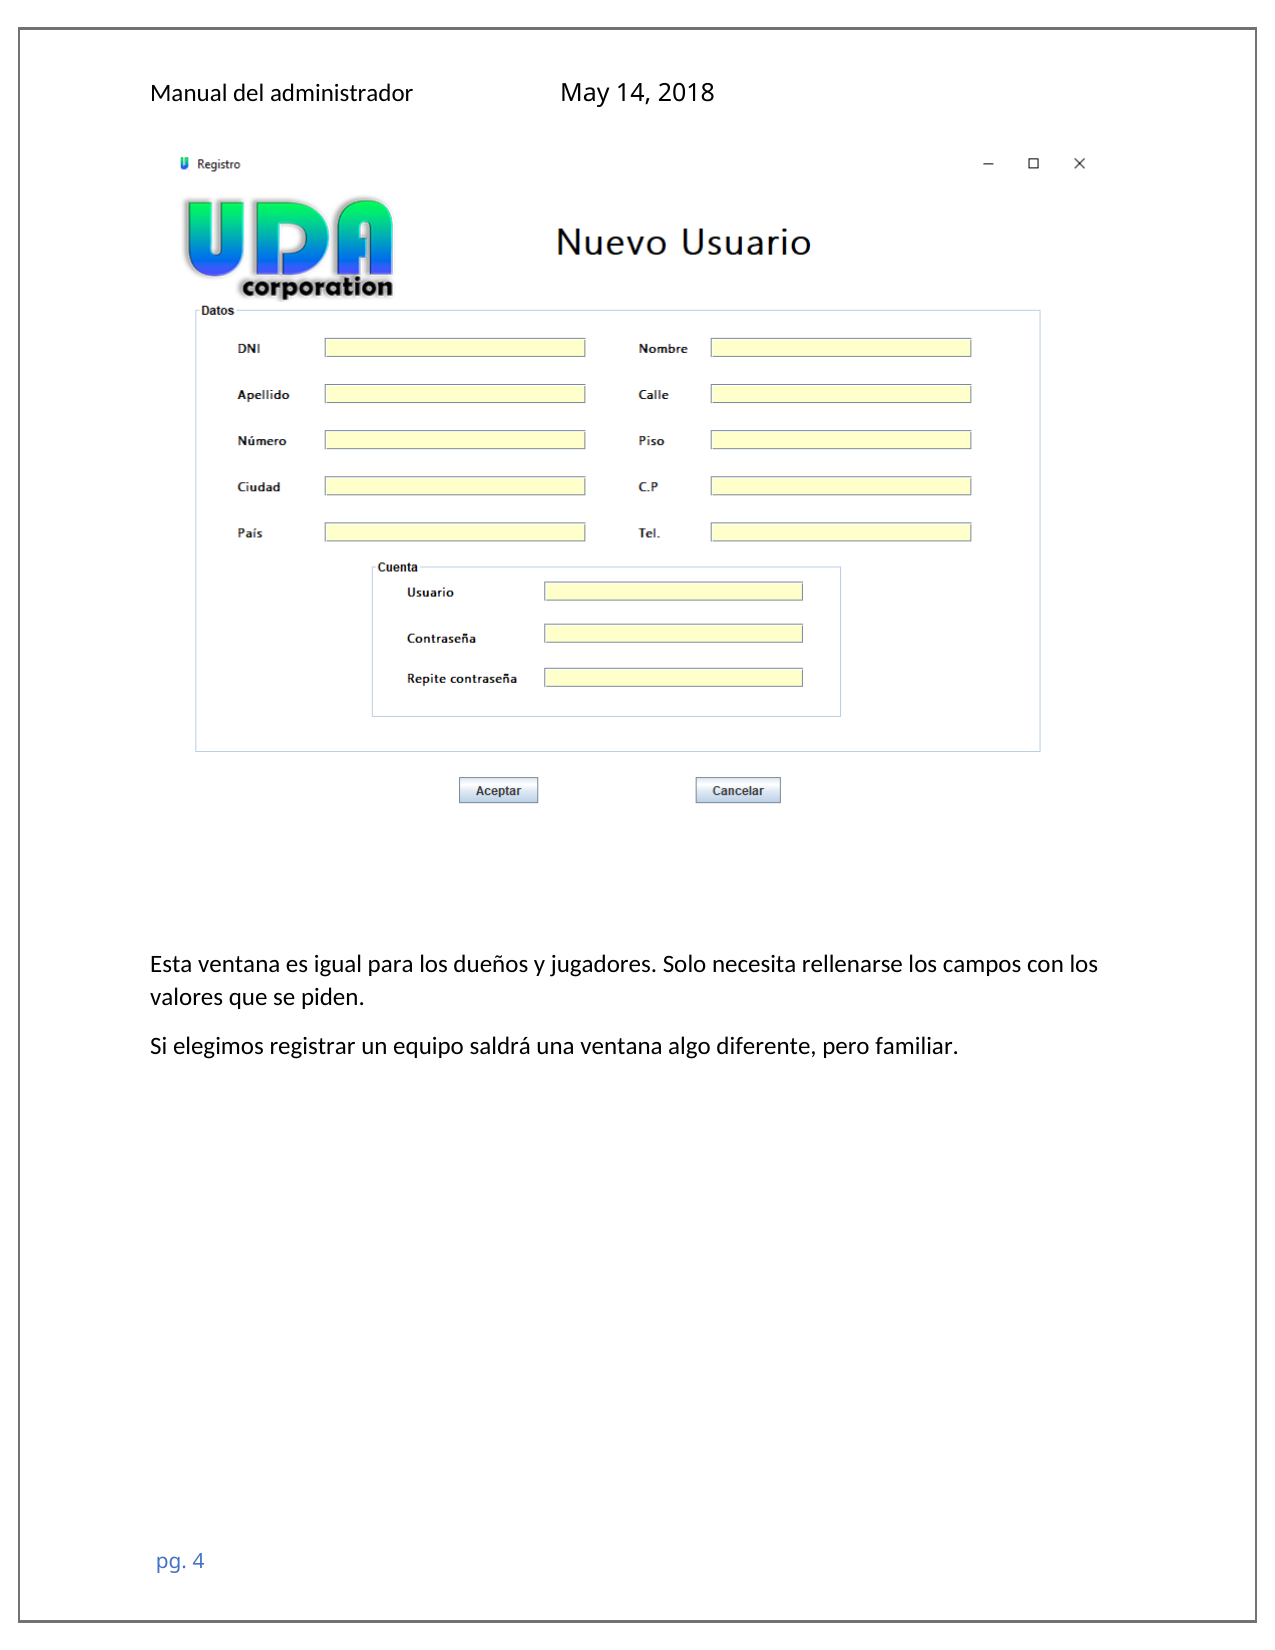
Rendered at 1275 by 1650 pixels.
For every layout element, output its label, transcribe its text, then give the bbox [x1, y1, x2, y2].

picture [180, 150, 1095, 929]
text Si elegimos registrar un equipo saldrá una ventana algo diferente, pero familiar. [150, 1030, 1125, 1061]
text Esta ventana es igual para los dueños y jugadores. Solo necesita rellenarse los campos con los valores que se piden. [150, 948, 1125, 1011]
